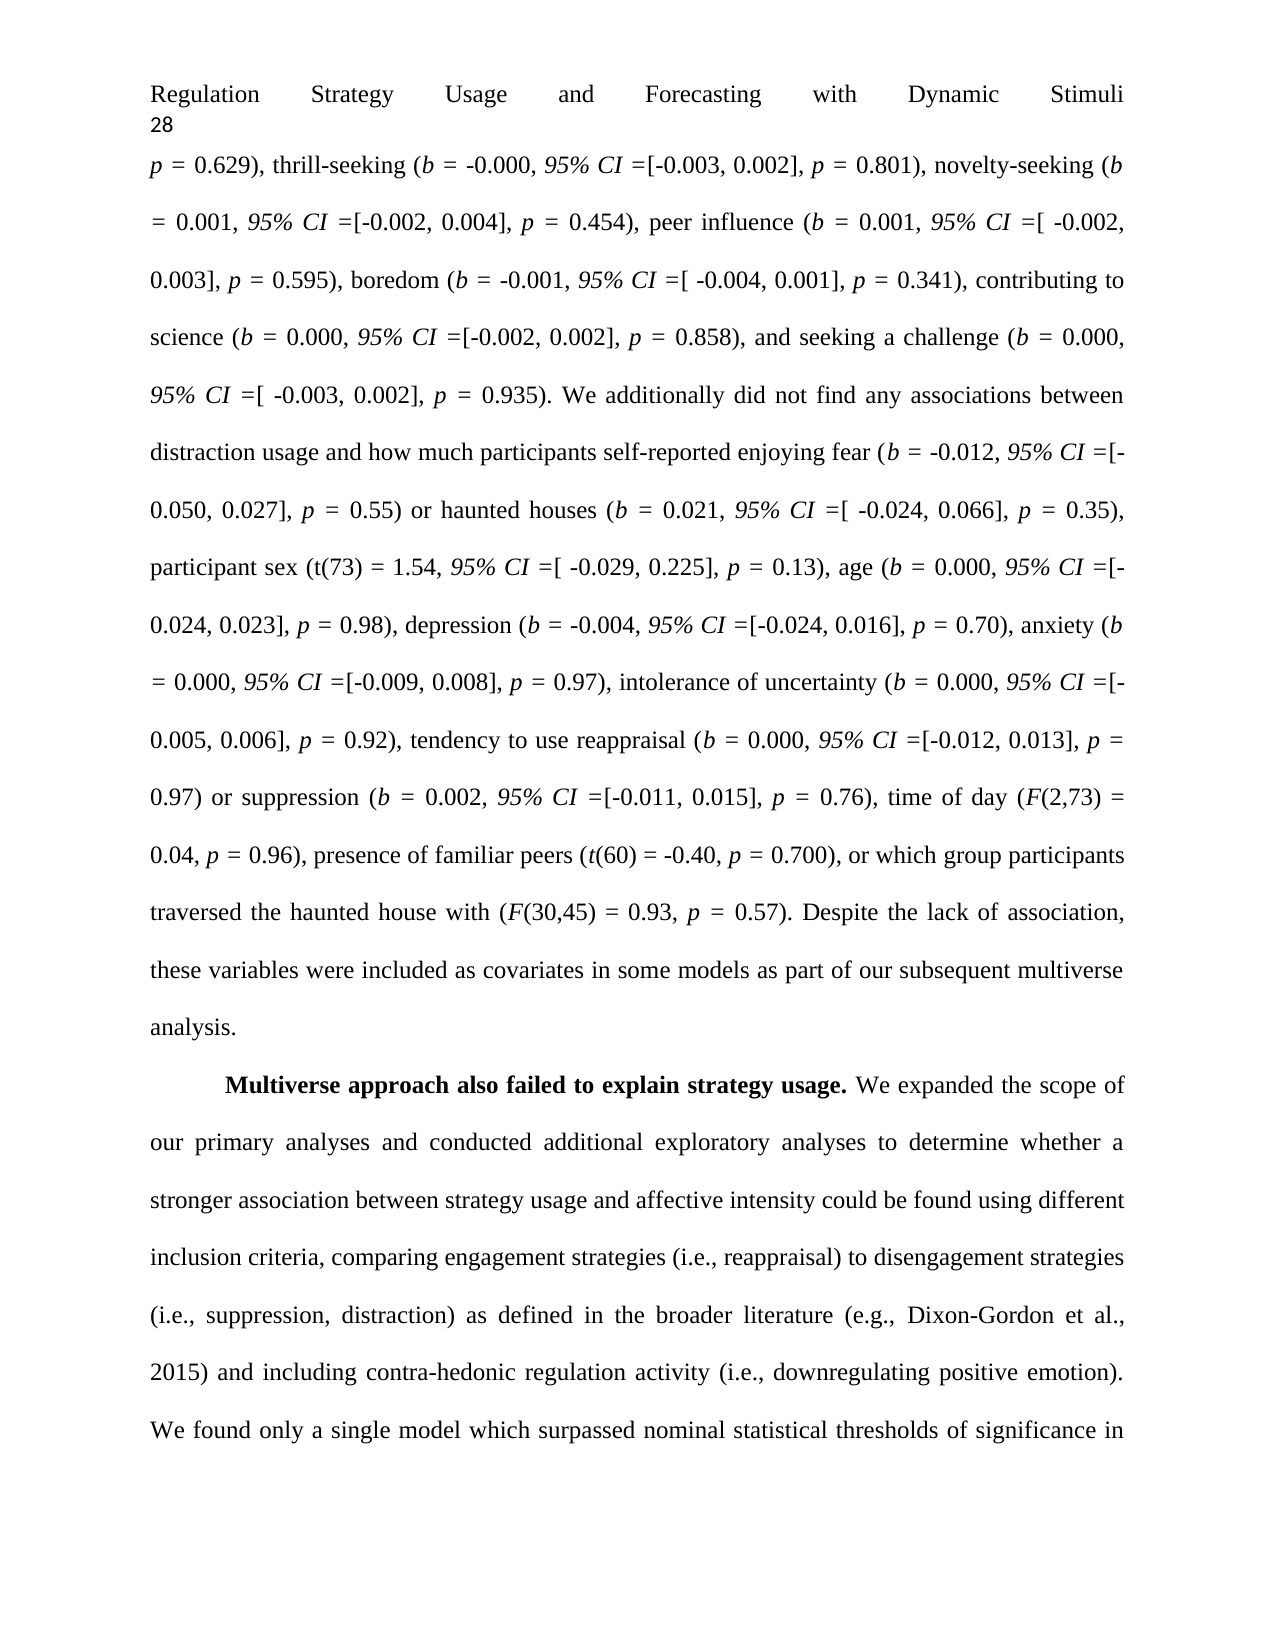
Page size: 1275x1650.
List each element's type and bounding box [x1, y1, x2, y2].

text [150, 1070, 1125, 1444]
text [150, 150, 1125, 1041]
